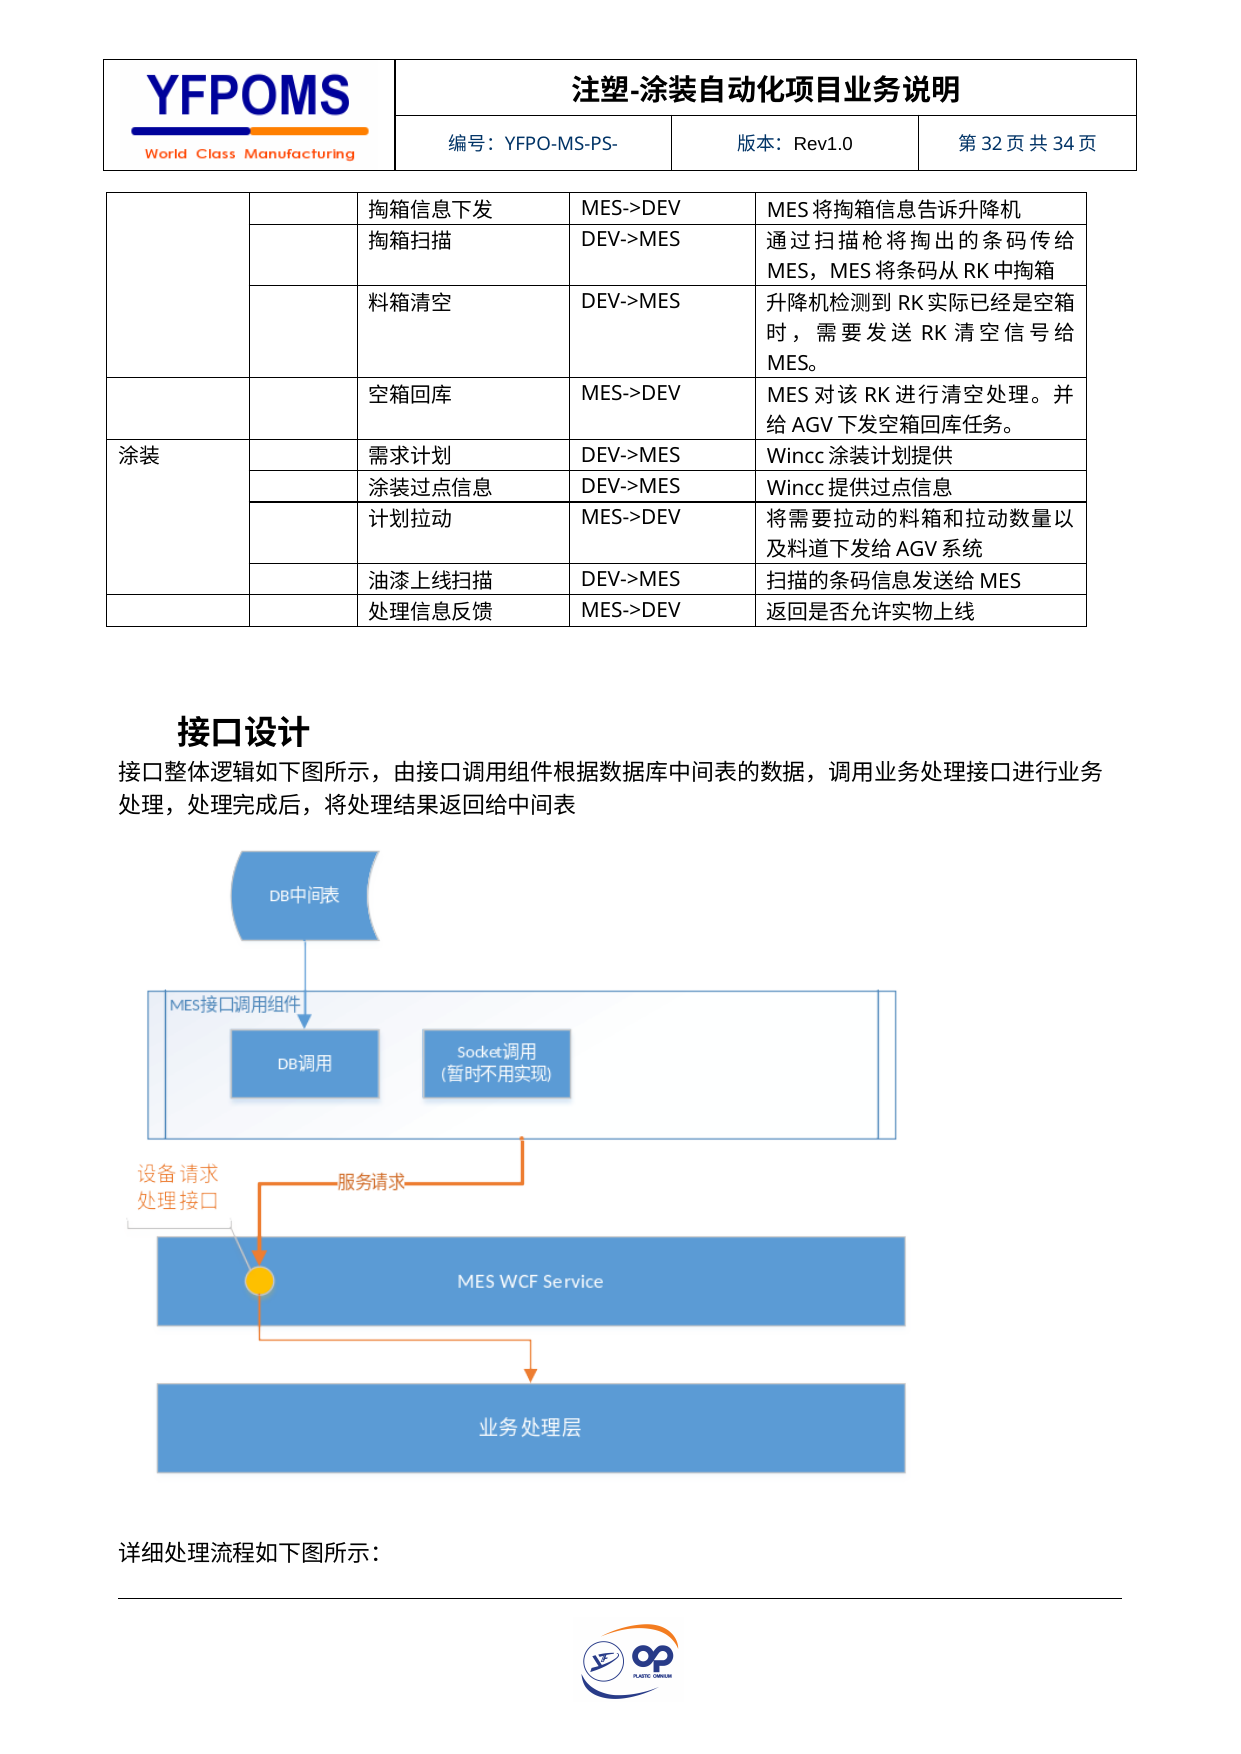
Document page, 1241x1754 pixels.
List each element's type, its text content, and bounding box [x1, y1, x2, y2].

table_cell 掏箱扫描 [358, 225, 569, 285]
table_cell 涂装过点信息 [358, 471, 569, 501]
text 接口整体逻辑如下图所示，由接口调用组件根据数据库中间表的数据，调用业务处理接口进行业务处理，处理完成后，将处理结果返回给中间表 [118, 754, 1122, 820]
table_cell 空箱回库 [358, 378, 569, 439]
table_cell MES对该RK进行清空处理。并给AGV下发空箱回库任务。 [756, 378, 1086, 439]
table_cell 需求计划 [358, 440, 569, 470]
table_cell Wincc涂装计划提供 [756, 440, 1086, 470]
table_cell DEV->MES [570, 286, 755, 377]
table_cell Wincc提供过点信息 [756, 471, 1086, 501]
table_cell DEV->MES [570, 471, 755, 501]
table_cell [250, 503, 357, 563]
table_cell 油漆上线扫描 [358, 564, 569, 594]
table_cell MES->DEV [570, 503, 755, 563]
table_cell 扫描的条码信息发送给MES [756, 564, 1086, 594]
table_cell 将需要拉动的料箱和拉动数量以及料道下发给AGV系统 [756, 503, 1086, 563]
table_cell DEV->MES [570, 225, 755, 285]
table_cell 料箱清空 [358, 286, 569, 377]
table_cell MES->DEV [570, 378, 755, 439]
table_cell MES->DEV [570, 595, 755, 626]
table_cell [250, 378, 357, 439]
picture [573, 1617, 683, 1702]
table_cell 通过扫描枪将掏出的条码传给MES，MES将条码从RK中掏箱 [756, 225, 1086, 285]
table_cell 返回是否允许实物上线 [756, 595, 1086, 626]
table_cell MES->DEV [570, 193, 755, 223]
table_cell [250, 471, 357, 501]
table_cell [107, 595, 249, 626]
picture [120, 60, 378, 170]
text 详细处理流程如下图所示： [118, 1535, 1122, 1568]
table_cell [250, 193, 357, 223]
table_cell 计划拉动 [358, 503, 569, 563]
table_cell [250, 595, 357, 626]
table_cell [250, 564, 357, 594]
table_cell 升降机检测到RK实际已经是空箱时，需要发送RK清空信号给MES。 [756, 286, 1086, 377]
table_cell MES将掏箱信息告诉升降机 [756, 193, 1086, 223]
table_cell 处理信息反馈 [358, 595, 569, 626]
table_cell 掏箱信息下发 [358, 193, 569, 223]
subtitle 接口设计 [177, 706, 1122, 754]
table_cell 涂装 [107, 440, 249, 594]
table_cell [250, 440, 357, 470]
table_cell [250, 225, 357, 285]
table_cell DEV->MES [570, 440, 755, 470]
table_cell [107, 378, 249, 439]
table_cell DEV->MES [570, 564, 755, 594]
table_cell [250, 286, 357, 377]
